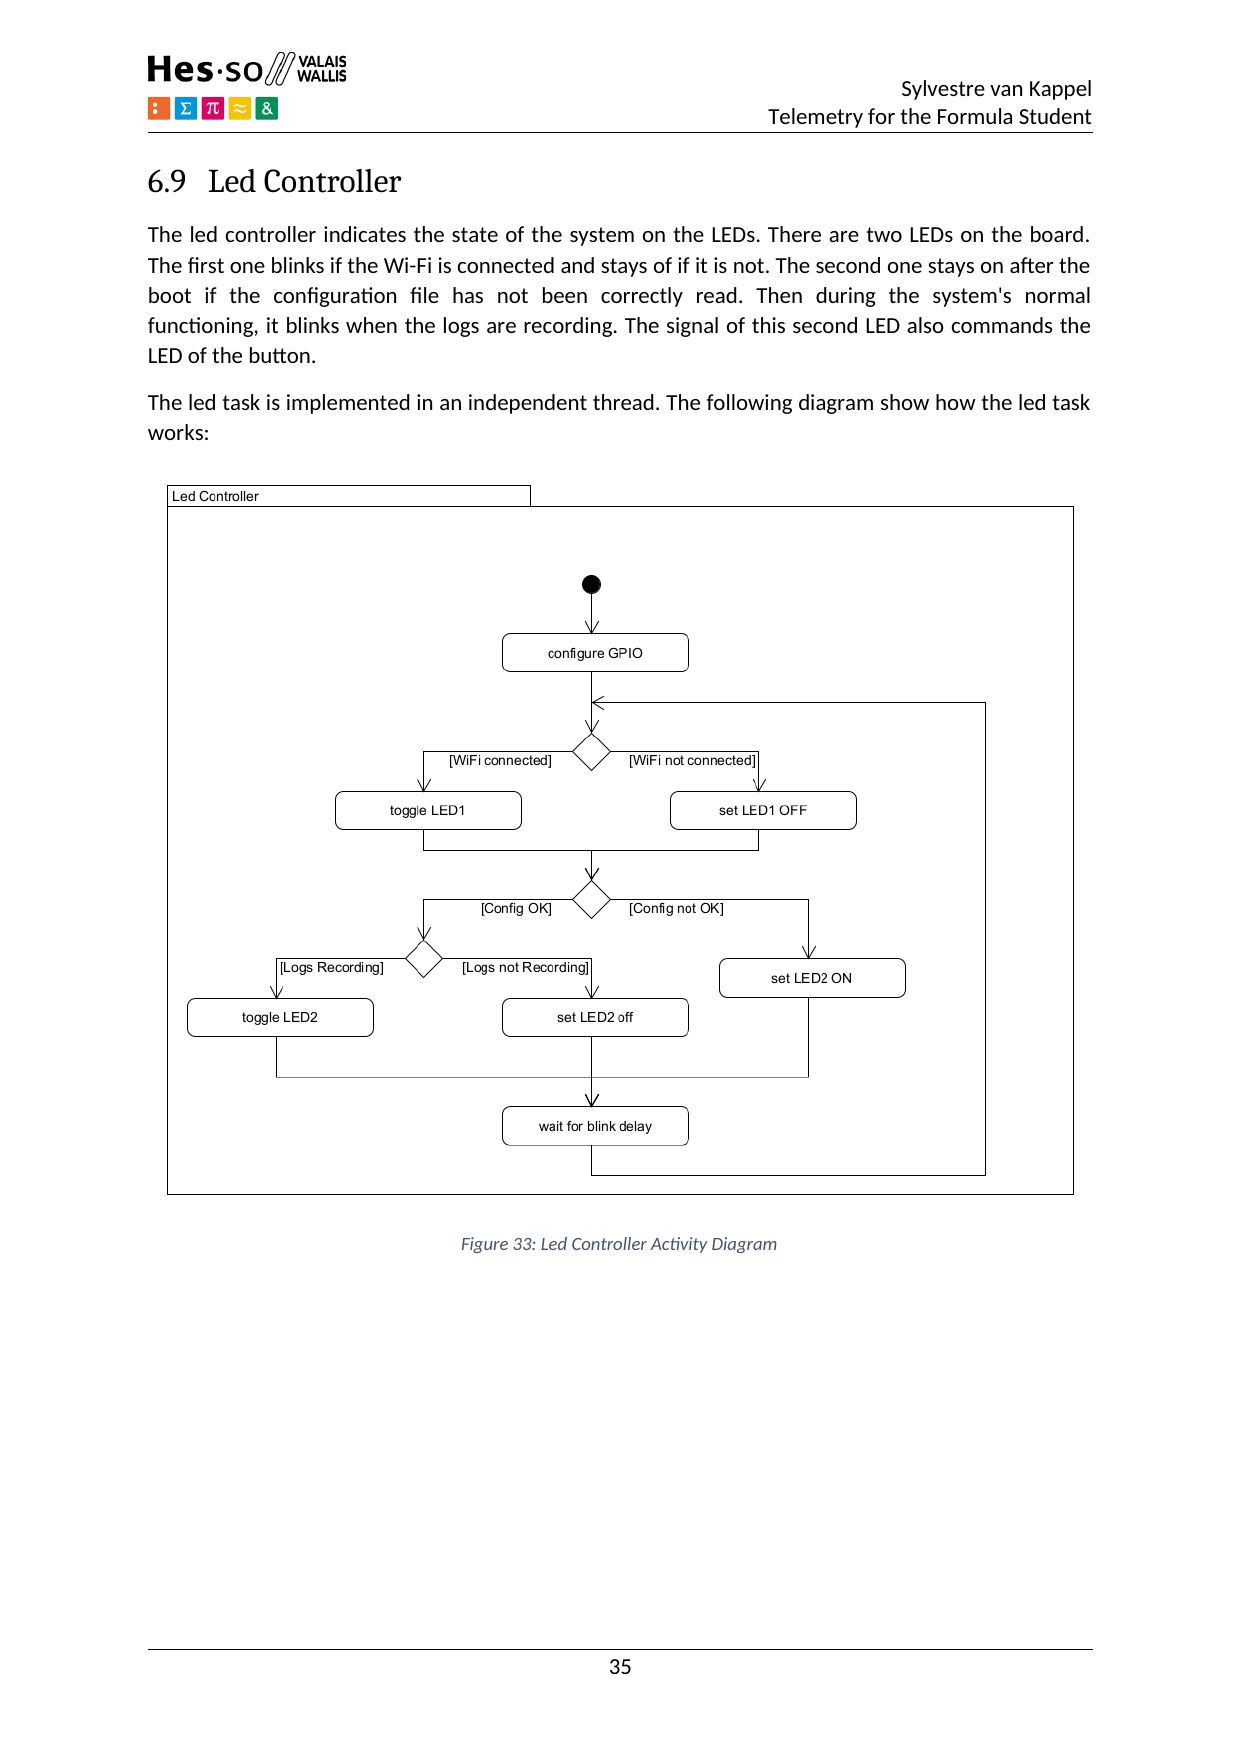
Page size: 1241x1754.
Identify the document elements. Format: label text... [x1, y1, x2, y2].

subtitle Led Controller [148, 163, 1093, 201]
text Figure 33: Led Controller Activity Diagram [148, 1232, 1093, 1255]
text The led task is implemented in an independent thread. The following diagram show how the led task works: [148, 388, 1093, 447]
picture [147, 465, 1093, 1214]
text The led controller indicates the state of the system on the LEDs. There are two LEDs on the board. The first one blinks if the Wi-Fi is connected and stays of if it is not. The second one stays on after the boot if the configuration file has not been correctly read. Then during the system's normal functioning, it blinks when the logs are recording. The signal of this second LED also commands the LED of the button. [148, 221, 1093, 369]
picture [147, 52, 347, 120]
